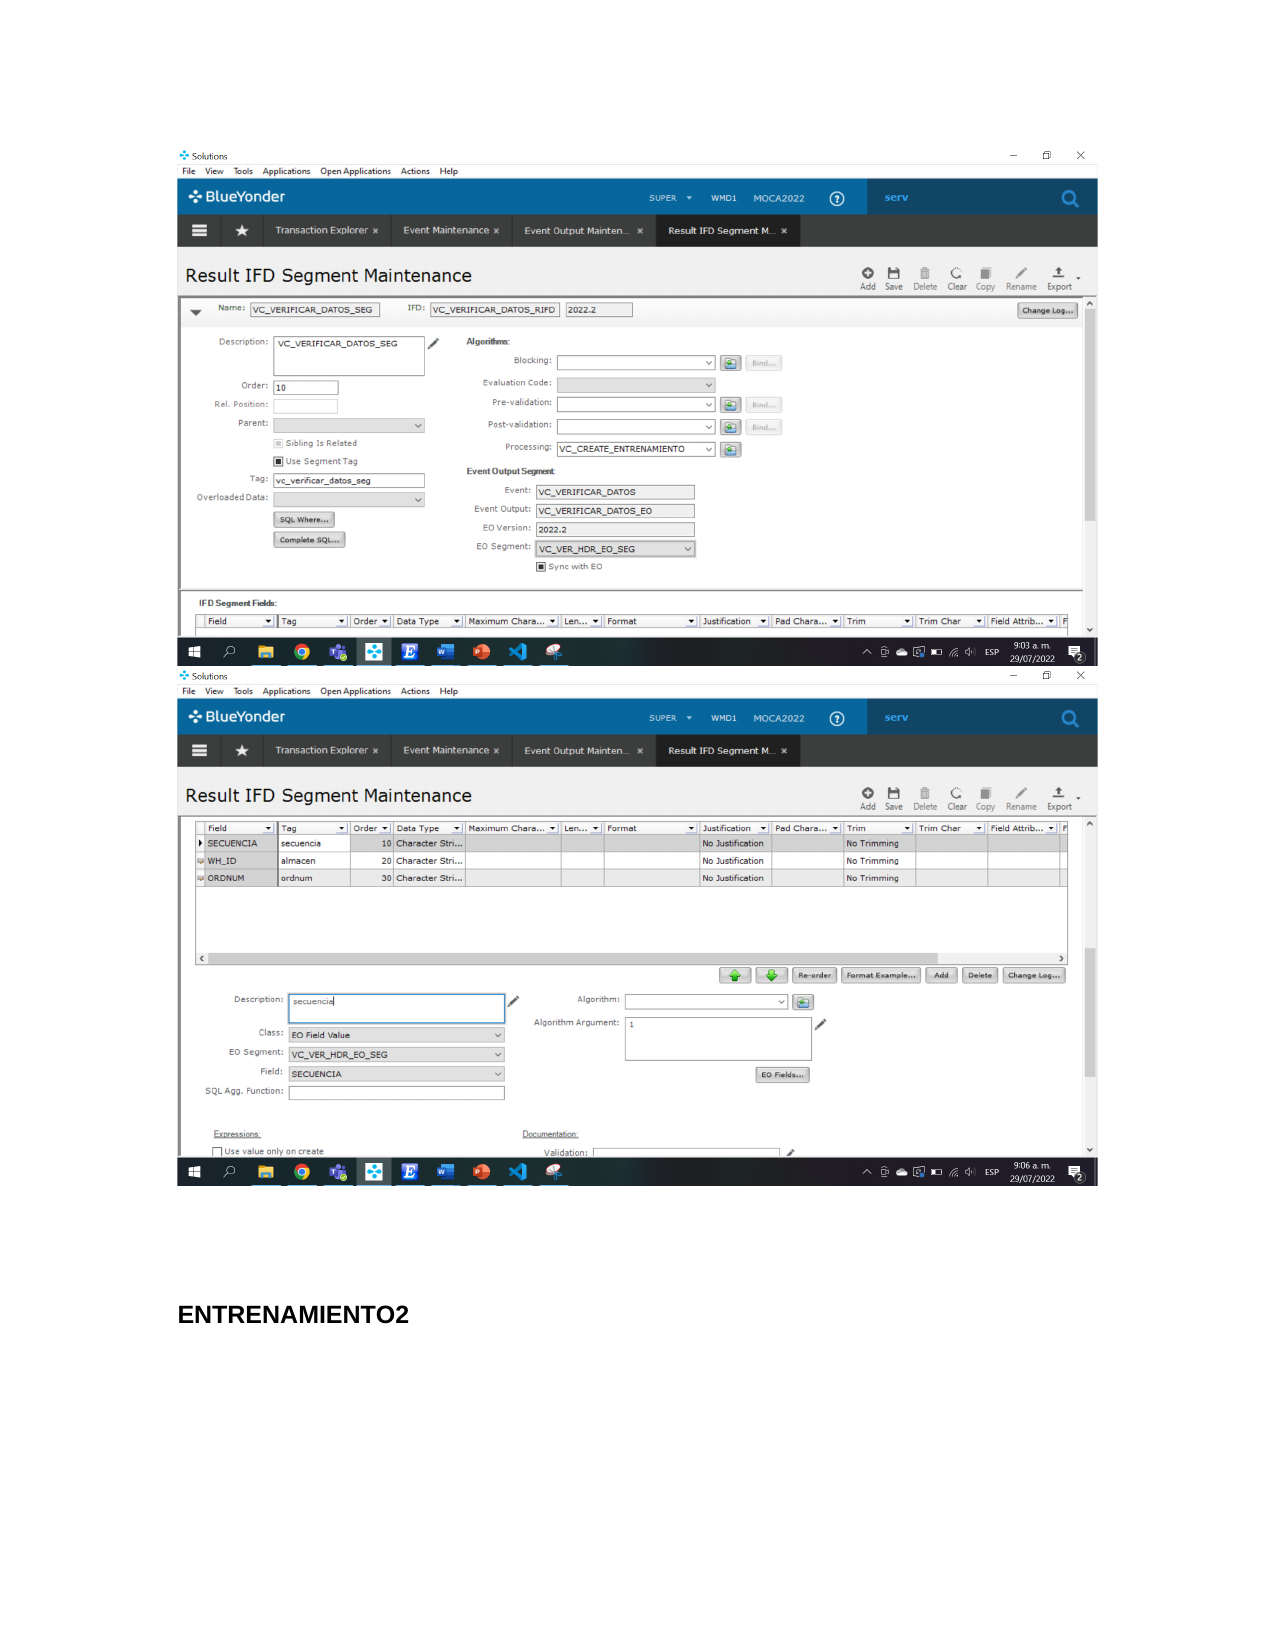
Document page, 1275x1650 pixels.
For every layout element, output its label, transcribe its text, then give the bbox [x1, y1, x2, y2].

picture [177, 667, 1098, 1186]
picture [177, 147, 1098, 666]
text ENTRENAMIENTO2 [177, 1300, 1098, 1328]
